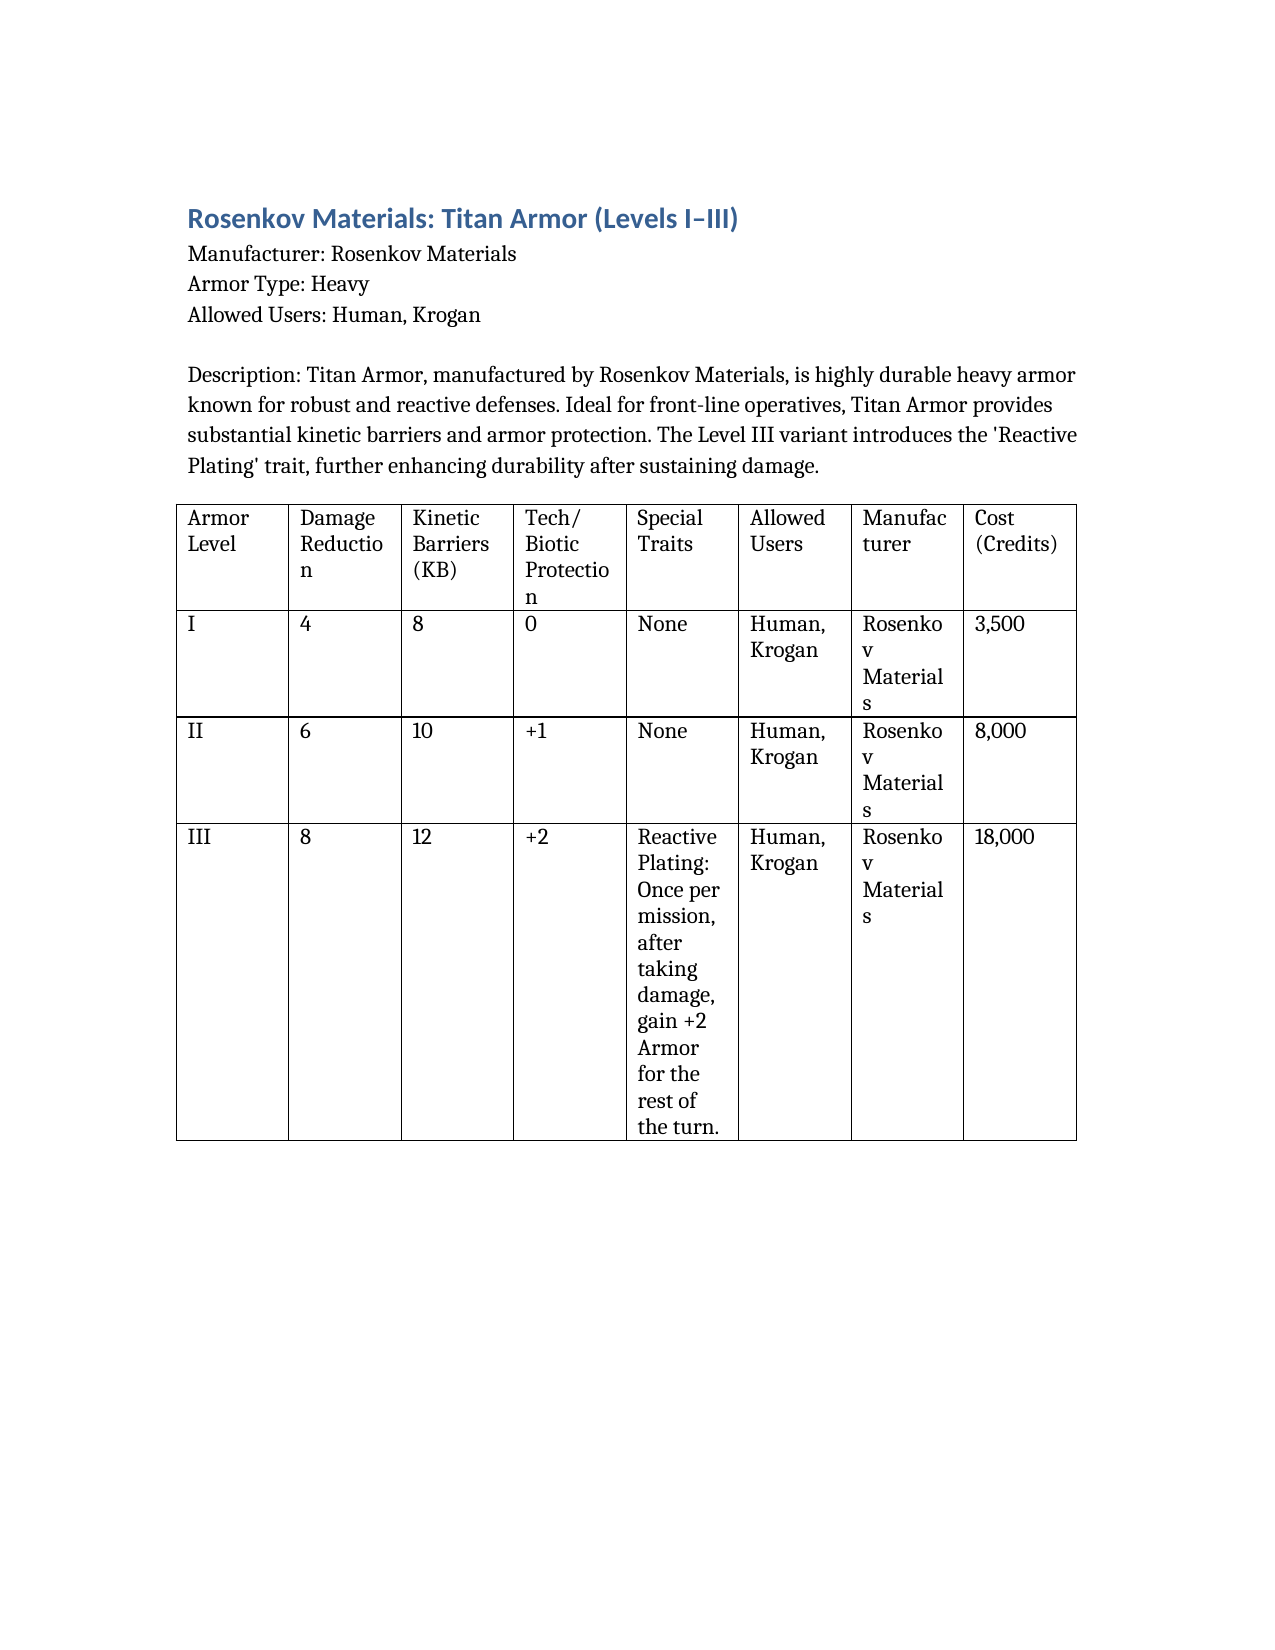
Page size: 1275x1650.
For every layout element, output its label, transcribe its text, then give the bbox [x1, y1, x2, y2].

table_cell Reactive Plating: Once per mission, after taking damage, gain +2 Armor for the rest of the turn. [627, 824, 738, 1140]
table_cell 8,000 [964, 718, 1076, 823]
table_cell Rosenkov Materials [852, 718, 963, 823]
table_cell III [177, 824, 288, 1140]
table_cell +2 [514, 824, 626, 1140]
table_header Armor Level [177, 505, 288, 610]
table_header Allowed Users [739, 505, 851, 610]
table_header Manufacturer [852, 505, 963, 610]
table_cell Human, Krogan [739, 718, 851, 823]
table_cell 10 [402, 718, 513, 823]
table_cell 8 [289, 824, 401, 1140]
table_cell Rosenkov Materials [852, 611, 963, 716]
table_cell None [627, 718, 738, 823]
table_header Cost (Credits) [964, 505, 1076, 610]
table_cell 4 [289, 611, 401, 716]
table_cell 18,000 [964, 824, 1076, 1140]
table_cell 12 [402, 824, 513, 1140]
table_cell II [177, 718, 288, 823]
subtitle Rosenkov Materials: Titan Armor (Levels I–III) [187, 200, 1087, 236]
table_cell None [627, 611, 738, 716]
table_cell 3,500 [964, 611, 1076, 716]
table_cell Rosenkov Materials [852, 824, 963, 1140]
table_cell I [177, 611, 288, 716]
table_cell Human, Krogan [739, 611, 851, 716]
table_cell 0 [514, 611, 626, 716]
table_header Tech/Biotic Protection [514, 505, 626, 610]
table_cell Human, Krogan [739, 824, 851, 1140]
table_header Damage Reduction [289, 505, 401, 610]
table_header Special Traits [627, 505, 738, 610]
table_cell 6 [289, 718, 401, 823]
text Manufacturer: Rosenkov Materials Armor Type: Heavy Allowed Users: Human, Krogan Description: Titan Armor, manufactured by Rosenkov Materials, is highly durable heavy armor known for robust and reactive defenses. Ideal for front-line operatives, Titan Armor provides substantial kinetic barriers and armor protection. The Level III variant introduces the 'Reactive Plating' trait, further enhancing durability after sustaining damage. [187, 241, 1087, 479]
table_cell 8 [402, 611, 513, 716]
table_cell +1 [514, 718, 626, 823]
table_header Kinetic Barriers (KB) [402, 505, 513, 610]
